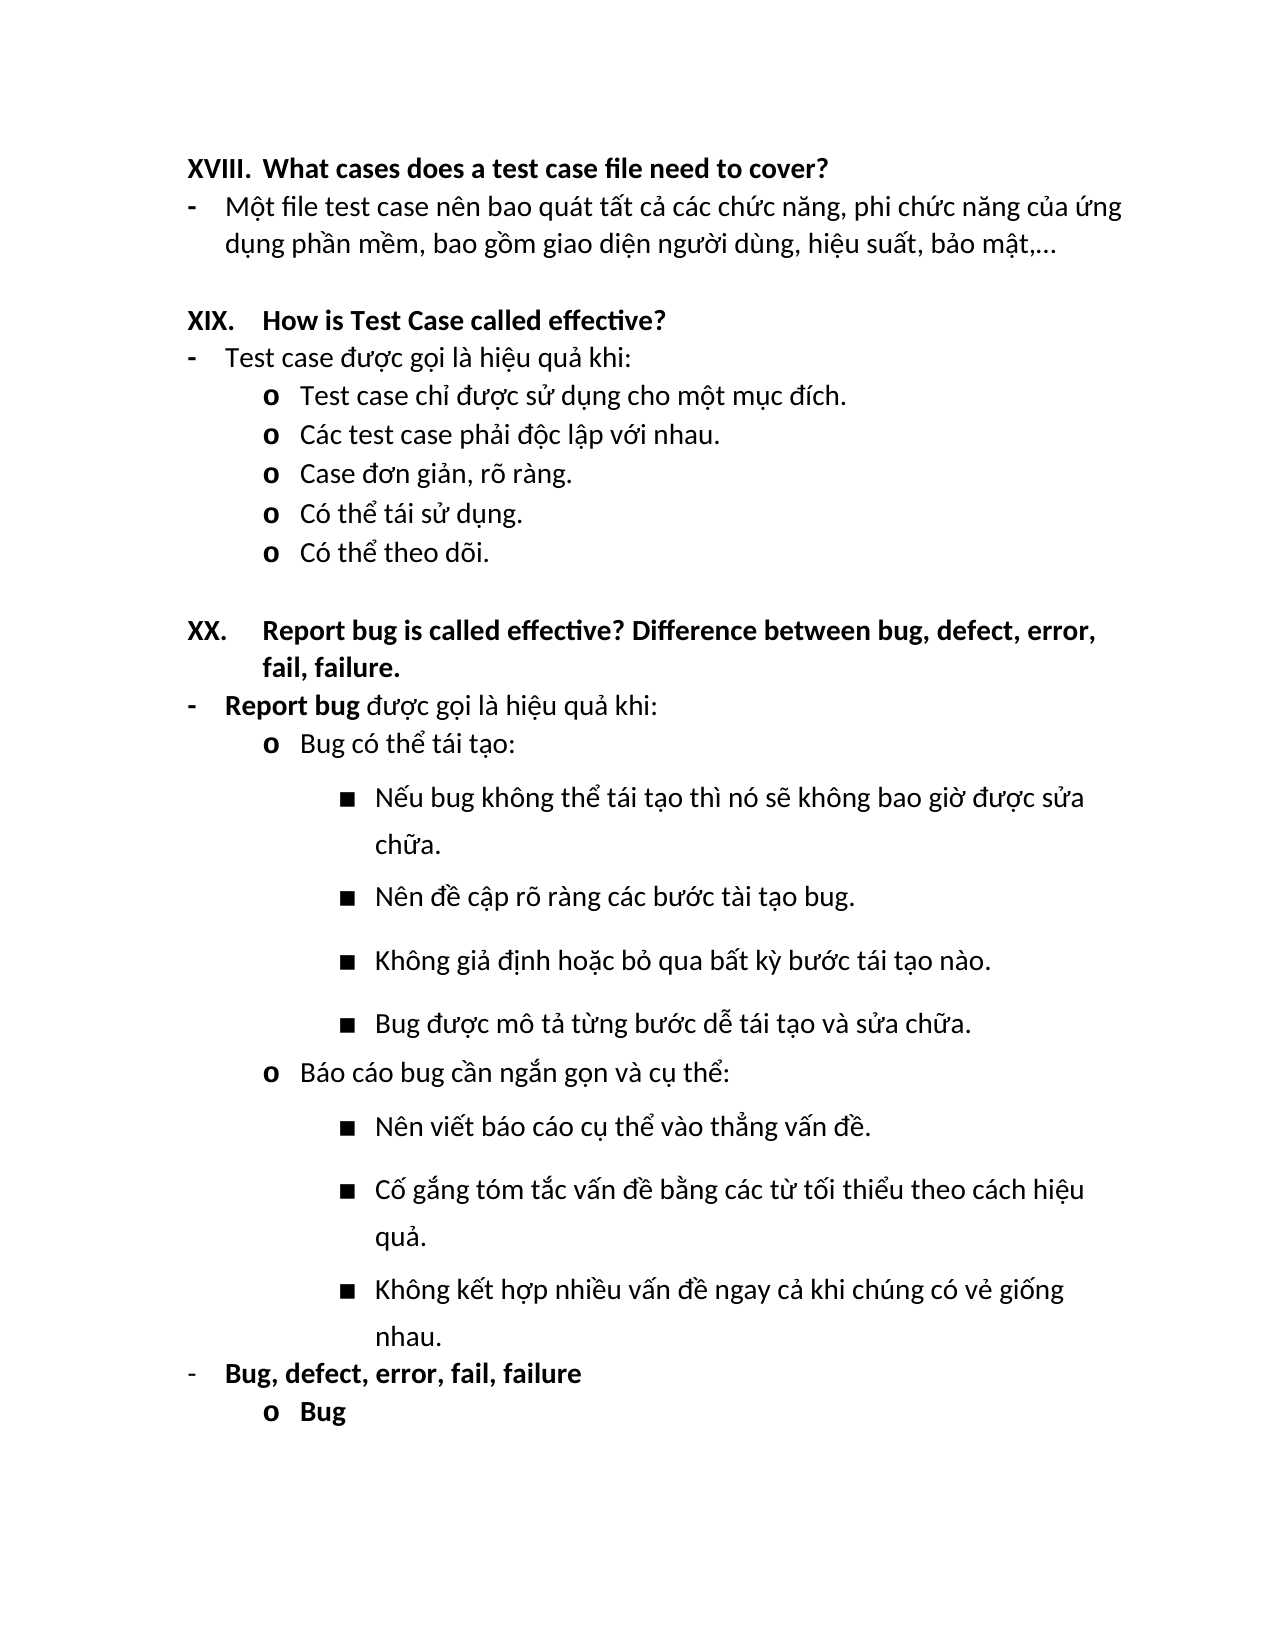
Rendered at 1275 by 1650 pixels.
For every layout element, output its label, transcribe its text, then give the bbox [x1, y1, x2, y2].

list Các test case phải độc lập với nhau. [262, 416, 1125, 453]
list What cases does a test case file need to cover? [187, 150, 1125, 186]
list Report bug is called effective? Difference between bug, defect, error, fail, failure. [187, 612, 1125, 685]
list Report bug được gọi là hiệu quả khi: [187, 687, 1125, 723]
list Case đơn giản, rõ ràng. [262, 456, 1125, 493]
list Nên đề cập rõ ràng các bước tài tạo bug. [337, 864, 1125, 923]
list Không kết hợp nhiều vấn đề ngay cả khi chúng có vẻ giống nhau. [337, 1256, 1125, 1353]
list Nếu bug không thể tái tạo thì nó sẽ không bao giờ được sửa chữa. [337, 764, 1125, 862]
list Không giả định hoặc bỏ qua bất kỳ bước tái tạo nào. [337, 927, 1125, 987]
list Test case chỉ được sử dụng cho một mục đích. [262, 377, 1125, 414]
list How is Test Case called effective? [187, 302, 1125, 337]
list Có thể theo dõi. [262, 534, 1125, 571]
list Bug, defect, error, fail, failure [187, 1356, 1125, 1391]
list Có thể tái sử dụng. [262, 495, 1125, 532]
list Một file test case nên bao quát tất cả các chức năng, phi chức năng của ứng dụng phần mềm, bao gồm giao diện người dùng, hiệu suất, bảo mật,… [187, 188, 1125, 261]
list Cố gắng tóm tắc vấn đề bằng các từ tối thiểu theo cách hiệu quả. [337, 1156, 1125, 1254]
list Bug được mô tả từng bước dễ tái tạo và sửa chữa. [337, 990, 1125, 1050]
list Bug [262, 1393, 1125, 1430]
list Báo cáo bug cần ngắn gọn và cụ thể: [262, 1054, 1125, 1091]
list Nên viết báo cáo cụ thể vào thẳng vấn đề. [337, 1093, 1125, 1153]
list Test case được gọi là hiệu quả khi: [187, 339, 1125, 375]
list Bug có thể tái tạo: [262, 725, 1125, 762]
